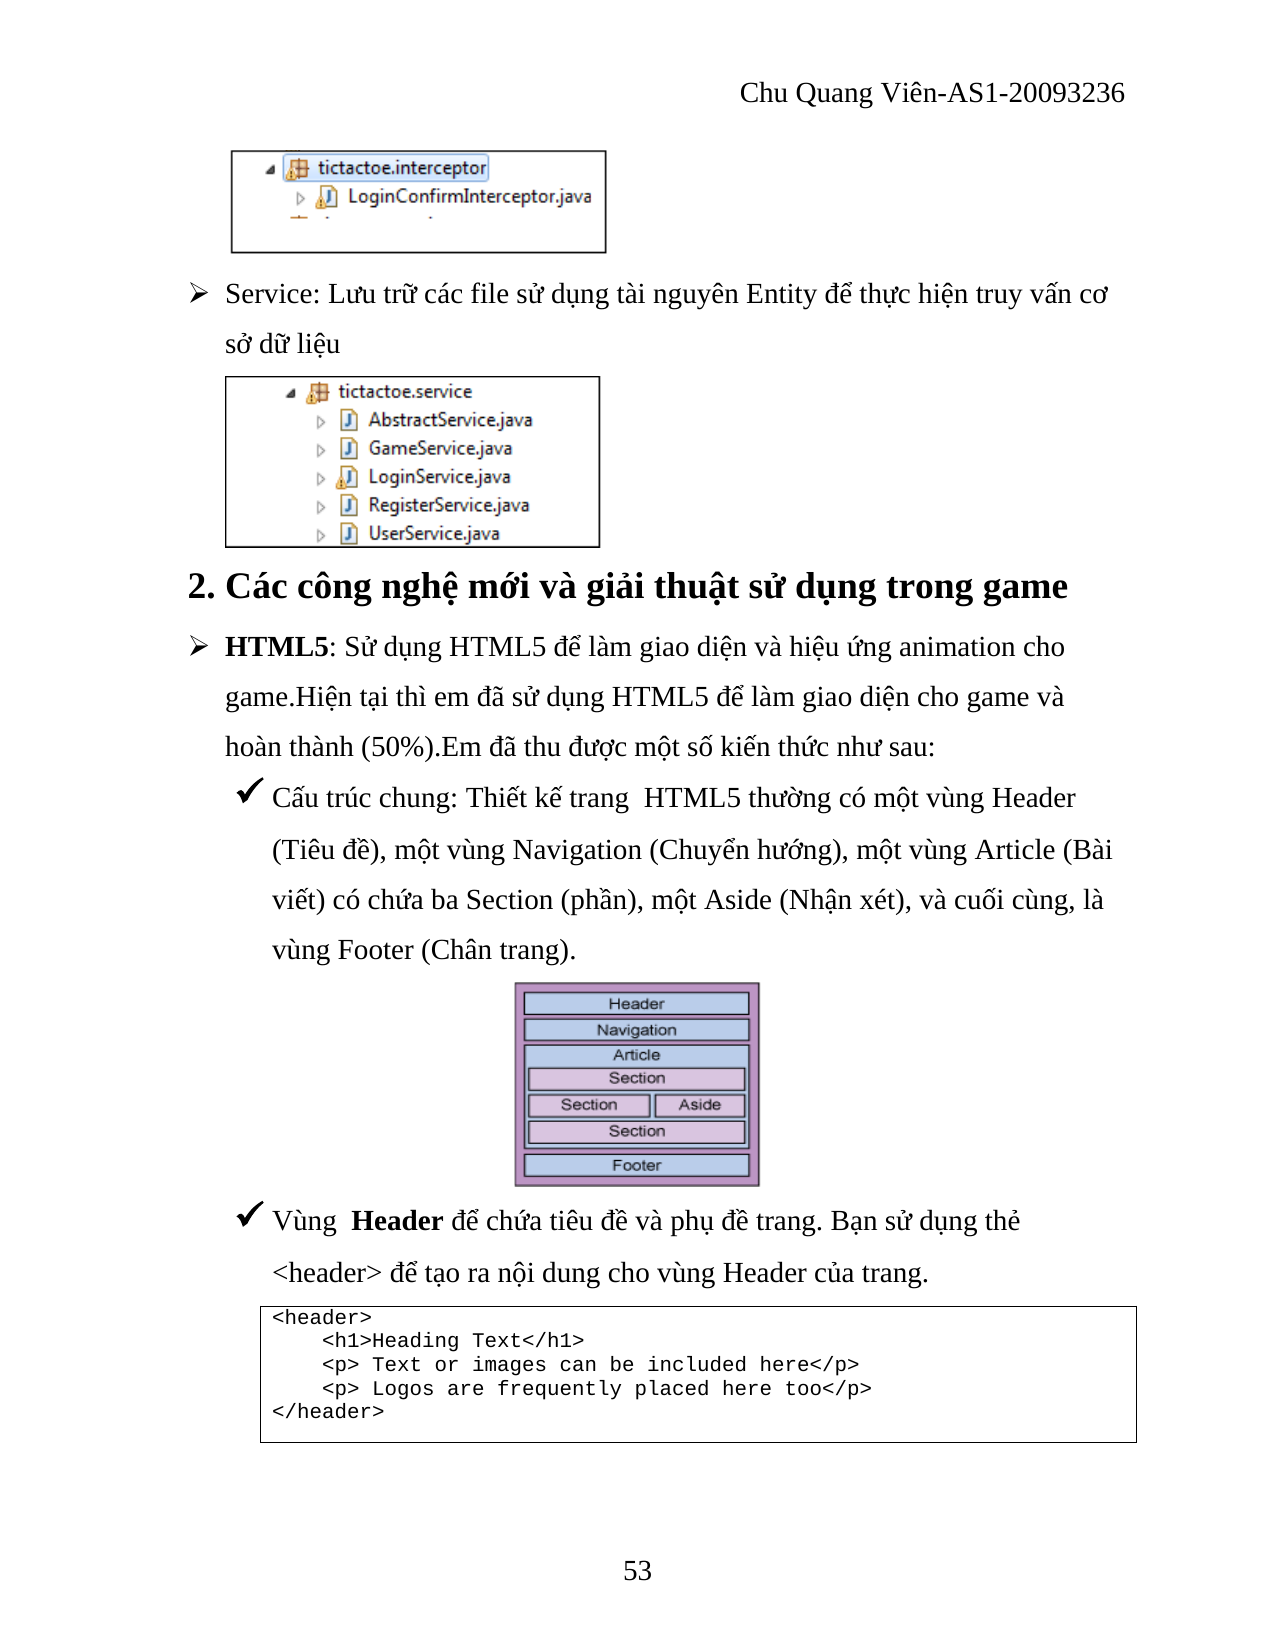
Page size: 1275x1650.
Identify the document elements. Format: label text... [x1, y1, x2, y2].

list Service: Lưu trữ các file sử dụng tài nguyên Entity để thực hiện truy vấn cơ sở dữ liệu [187, 276, 1125, 360]
picture [225, 376, 602, 548]
picture [225, 150, 613, 260]
list HTML5: Sử dụng HTML5 để làm giao diện và hiệu ứng animation cho game.Hiện tại thì em đã sử dụng HTML5 để làm giao diện cho game và hoàn thành (50%).Em đã thu được một số kiến thức như sau: [187, 629, 1125, 763]
table_header <header> <h1>Heading Text</h1> <p> Text or images can be included here</p> <p> Logos are frequently placed here too</p> </header> [261, 1307, 1136, 1442]
list Vùng Header để chứa tiêu đề và phụ đề trang. Bạn sử dụng thẻ <header> để tạo ra nội dung cho vùng Header của trang. [234, 1203, 1125, 1289]
picture [514, 982, 761, 1187]
list Các công nghệ mới và giải thuật sử dụng trong game [187, 564, 1125, 607]
list Cấu trúc chung: Thiết kế trang HTML5 thường có một vùng Header (Tiêu đề), một vùng Navigation (Chuyển hướng), một vùng Article (Bài viết) có chứa ba Section (phần), một Aside (Nhận xét), và cuối cùng, là vùng Footer (Chân trang). [234, 780, 1125, 966]
